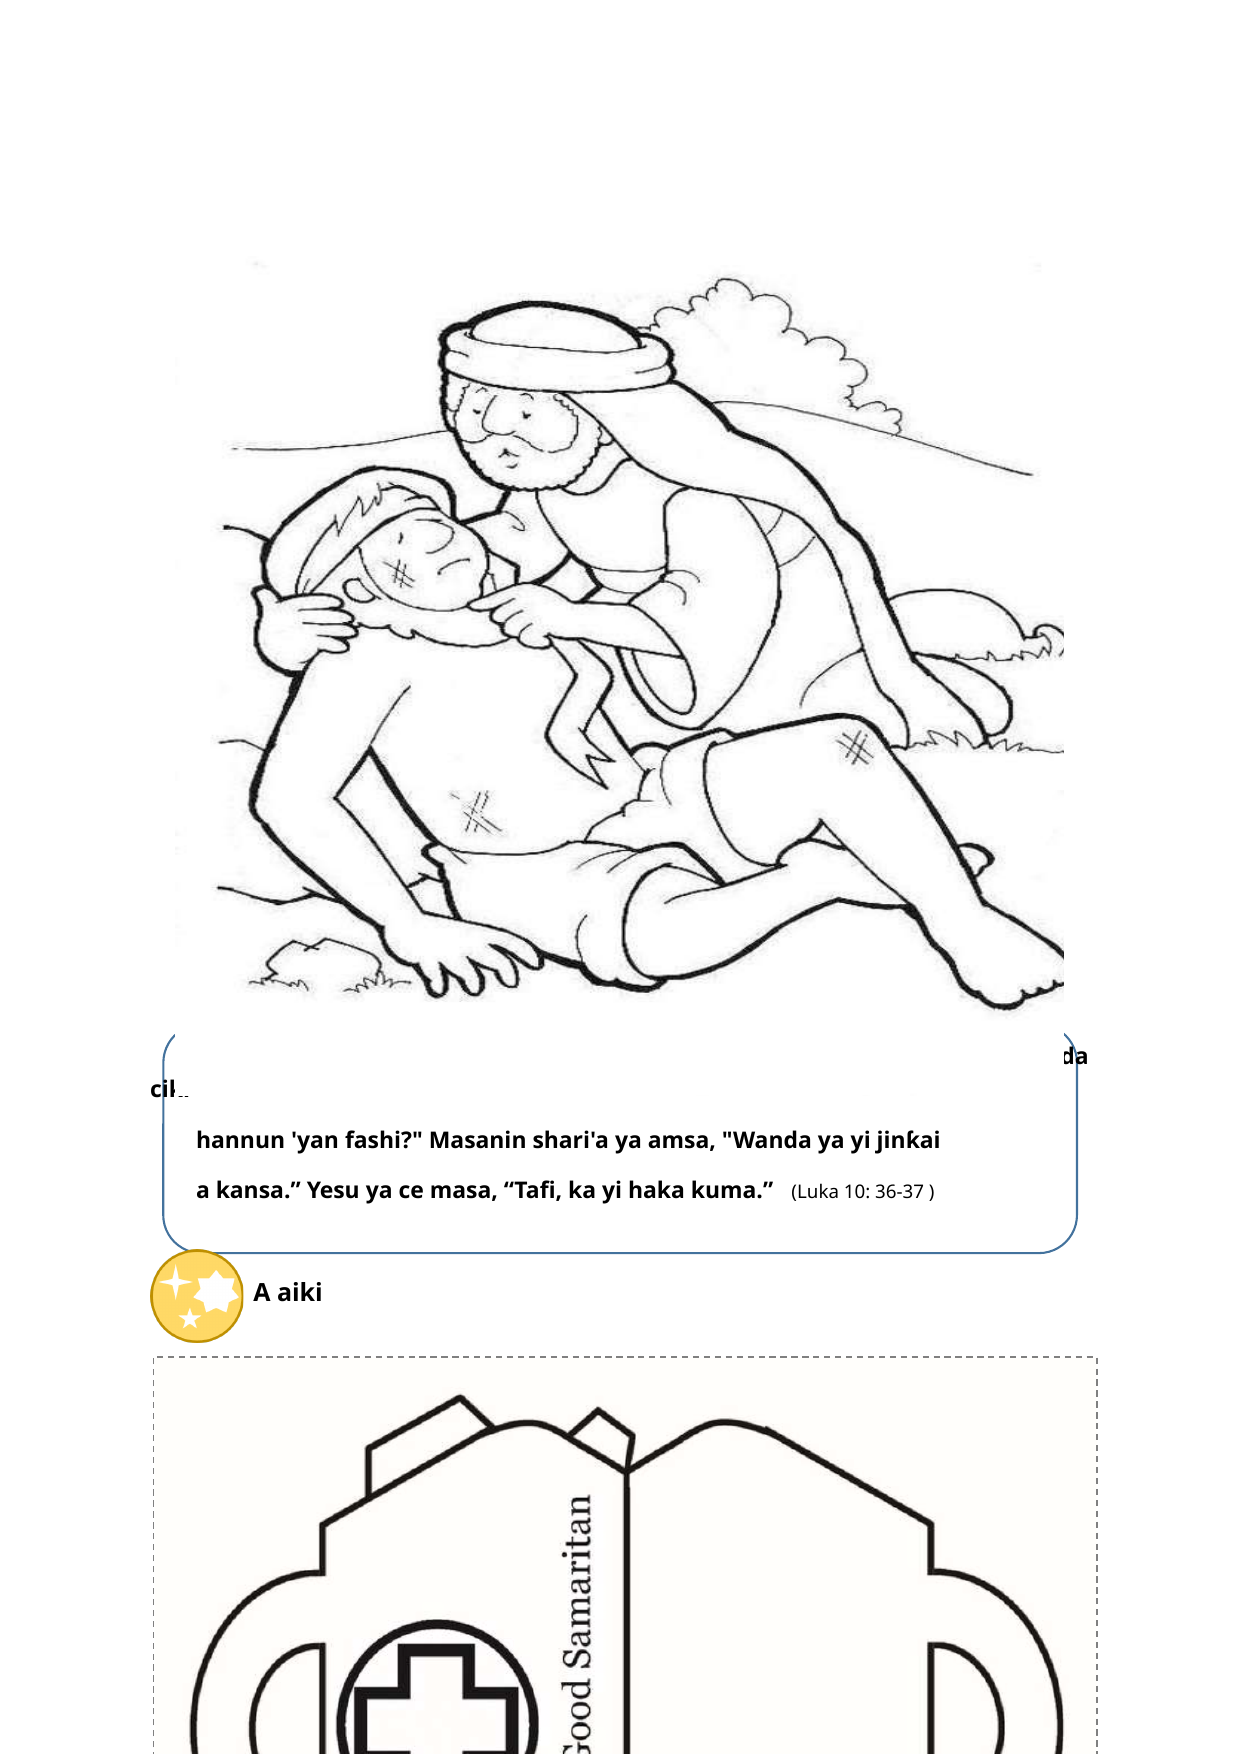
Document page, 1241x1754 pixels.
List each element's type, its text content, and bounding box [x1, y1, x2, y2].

picture [156, 1358, 1097, 1754]
picture [150, 1249, 244, 1343]
text A aiki [244, 1275, 1090, 1309]
text “A cikin ukun nan wa kuke tsammani makwabci ne ga mutumin da ya fada ciki [150, 1040, 1090, 1105]
text hannun 'yan fashi?" Masanin shari'a ya amsa, "Wanda ya yi jinƙai [150, 1124, 1090, 1155]
picture [175, 256, 1064, 1096]
text a kansa.” Yesu ya ce masa, “Tafi, ka yi haka kuma.” (Luka 10: 36-37 ) [150, 1174, 1090, 1206]
